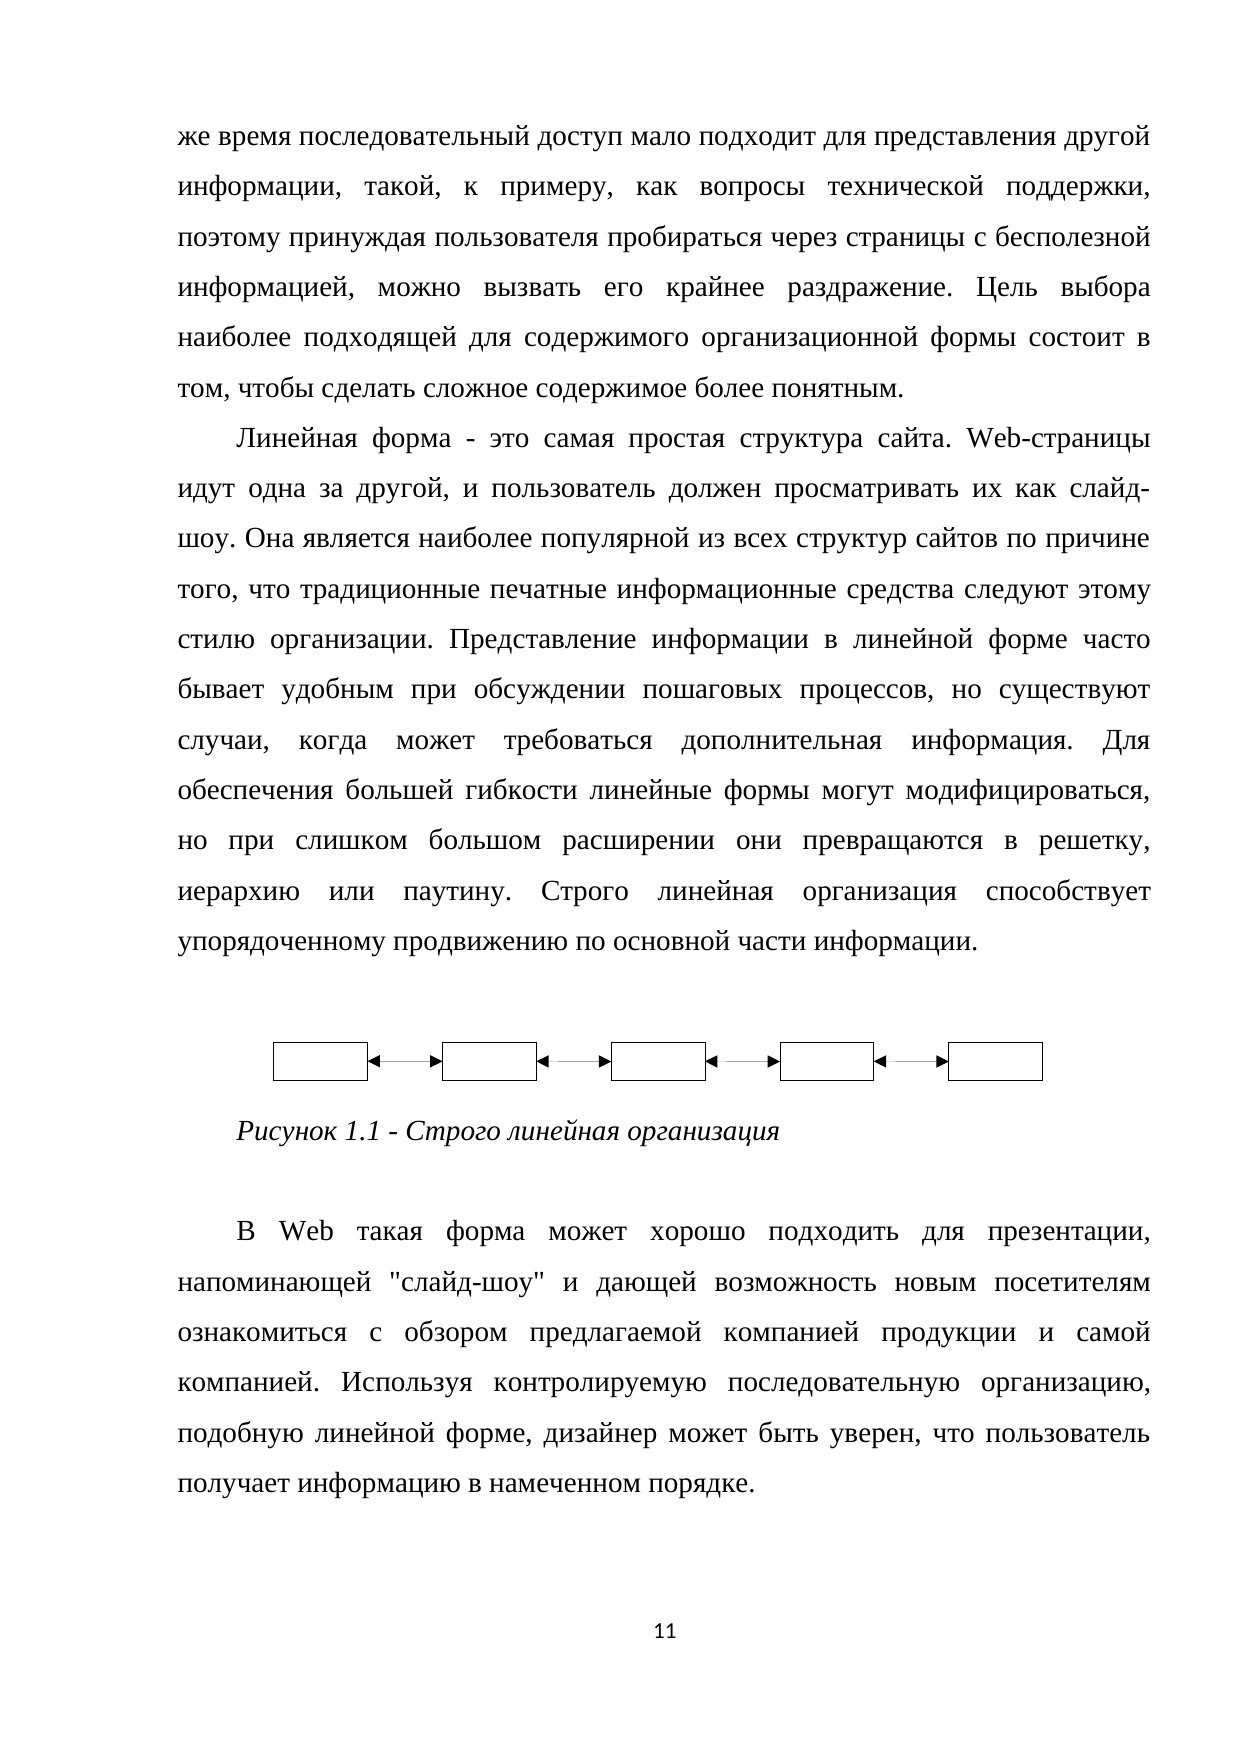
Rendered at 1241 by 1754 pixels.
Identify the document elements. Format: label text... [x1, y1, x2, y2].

text Линейная форма - это самая простая структура сайта. Web-страницы идут одна за другой, и пользователь должен просматривать их как слайд-шоу. Она является наиболее популярной из всех структур сайтов по причине того, что традиционные печатные информационные средства следуют этому стилю организации. Представление информации в линейной форме часто бывает удобным при обсуждении пошаговых процессов, но существуют случаи, когда может требоваться дополнительная информация. Для обеспечения большей гибкости линейные формы могут модифицироваться, но при слишком большом расширении они превращаются в решетку, иерархию или паутину. Строго линейная организация способствует упорядоченному продвижению по основной части информации. [177, 420, 1152, 957]
text В Web такая форма может хорошо подходить для презентации, напоминающей "слайд-шоу" и дающей возможность новым посетителям ознакомиться с обзором предлагаемой компанией продукции и самой компанией. Используя контролируемую последовательную организацию, подобную линейной форме, дизайнер может быть уверен, что пользователь получает информацию в намеченном порядке. [177, 1213, 1152, 1498]
text Рисунок 1.1 - Строго линейная организация [177, 1113, 1152, 1146]
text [177, 118, 1152, 403]
